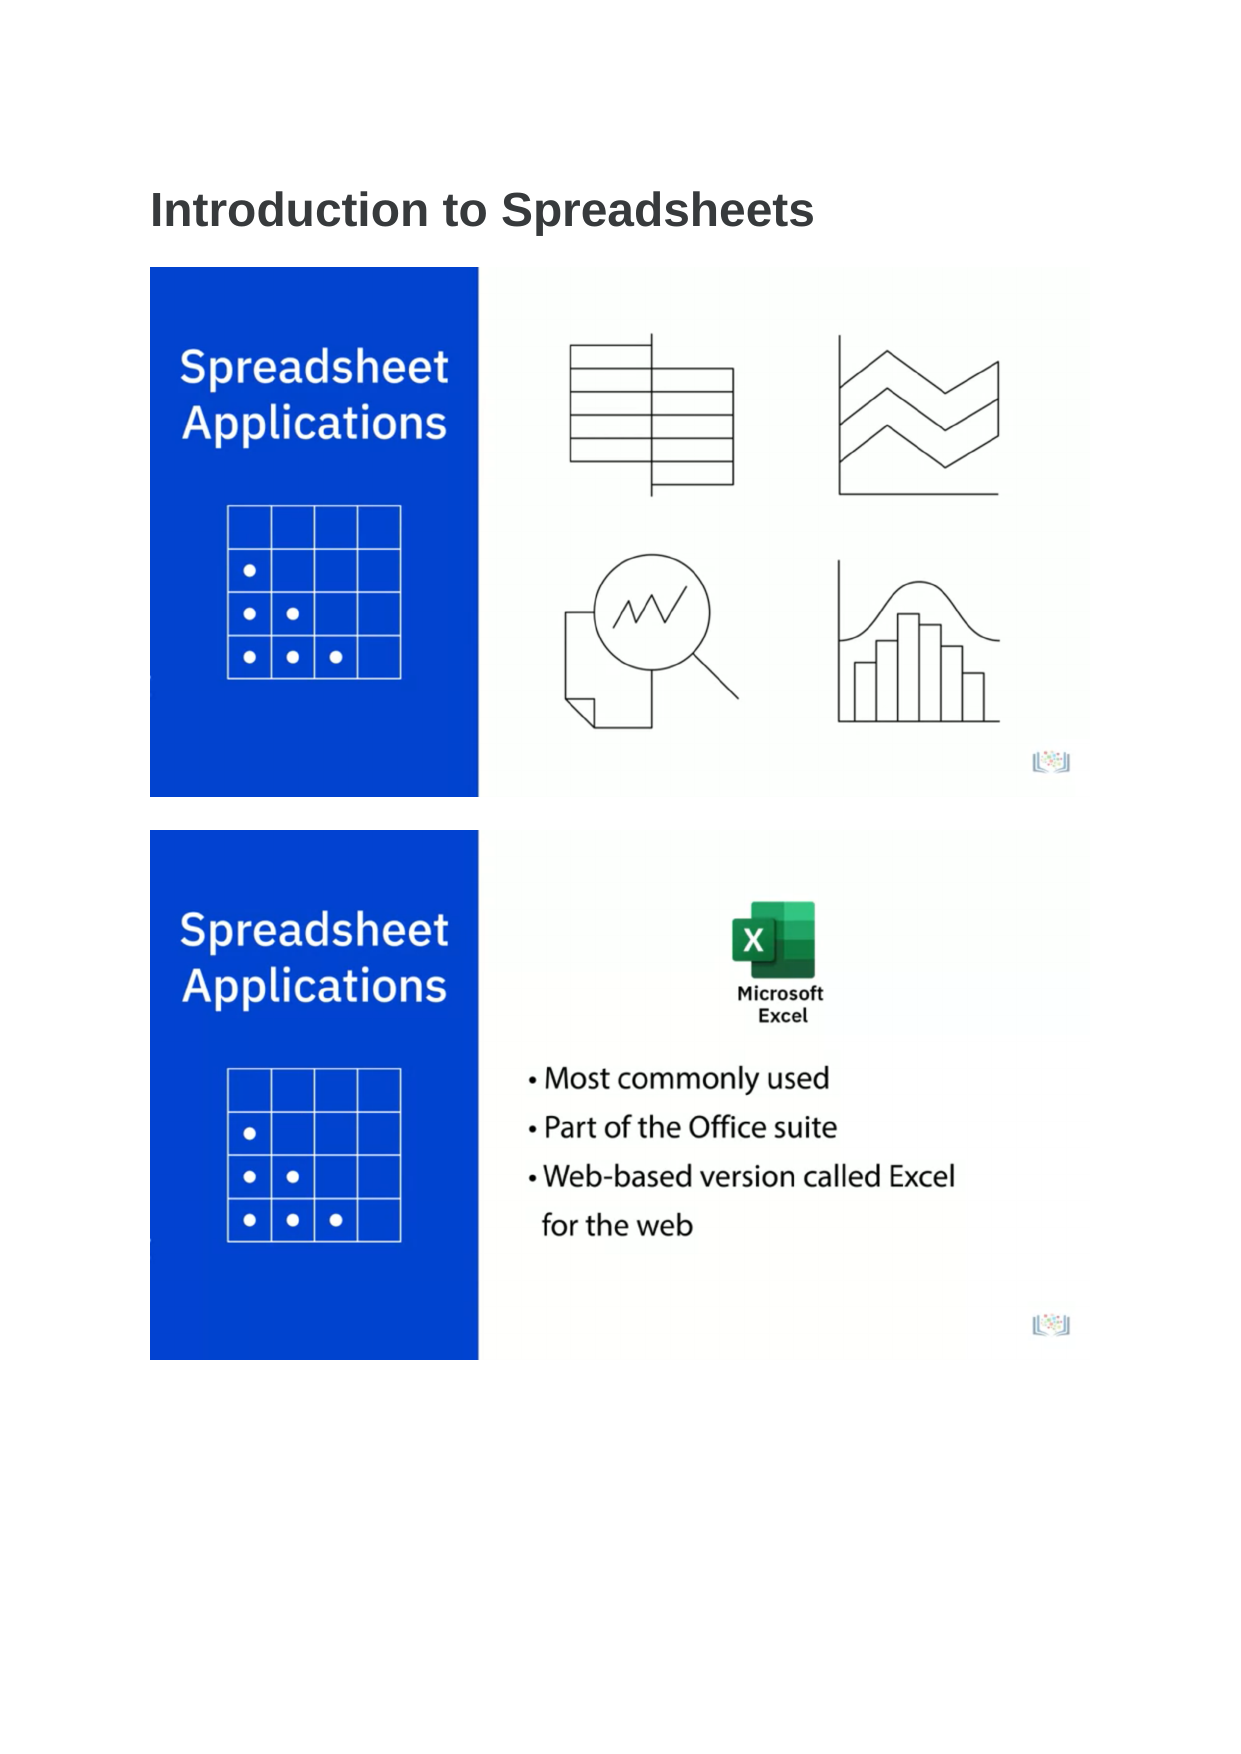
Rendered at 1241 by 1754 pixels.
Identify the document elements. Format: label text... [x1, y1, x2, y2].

subtitle Introduction to Spreadsheets [150, 181, 1090, 236]
picture [150, 830, 1091, 1360]
picture [150, 267, 1091, 797]
